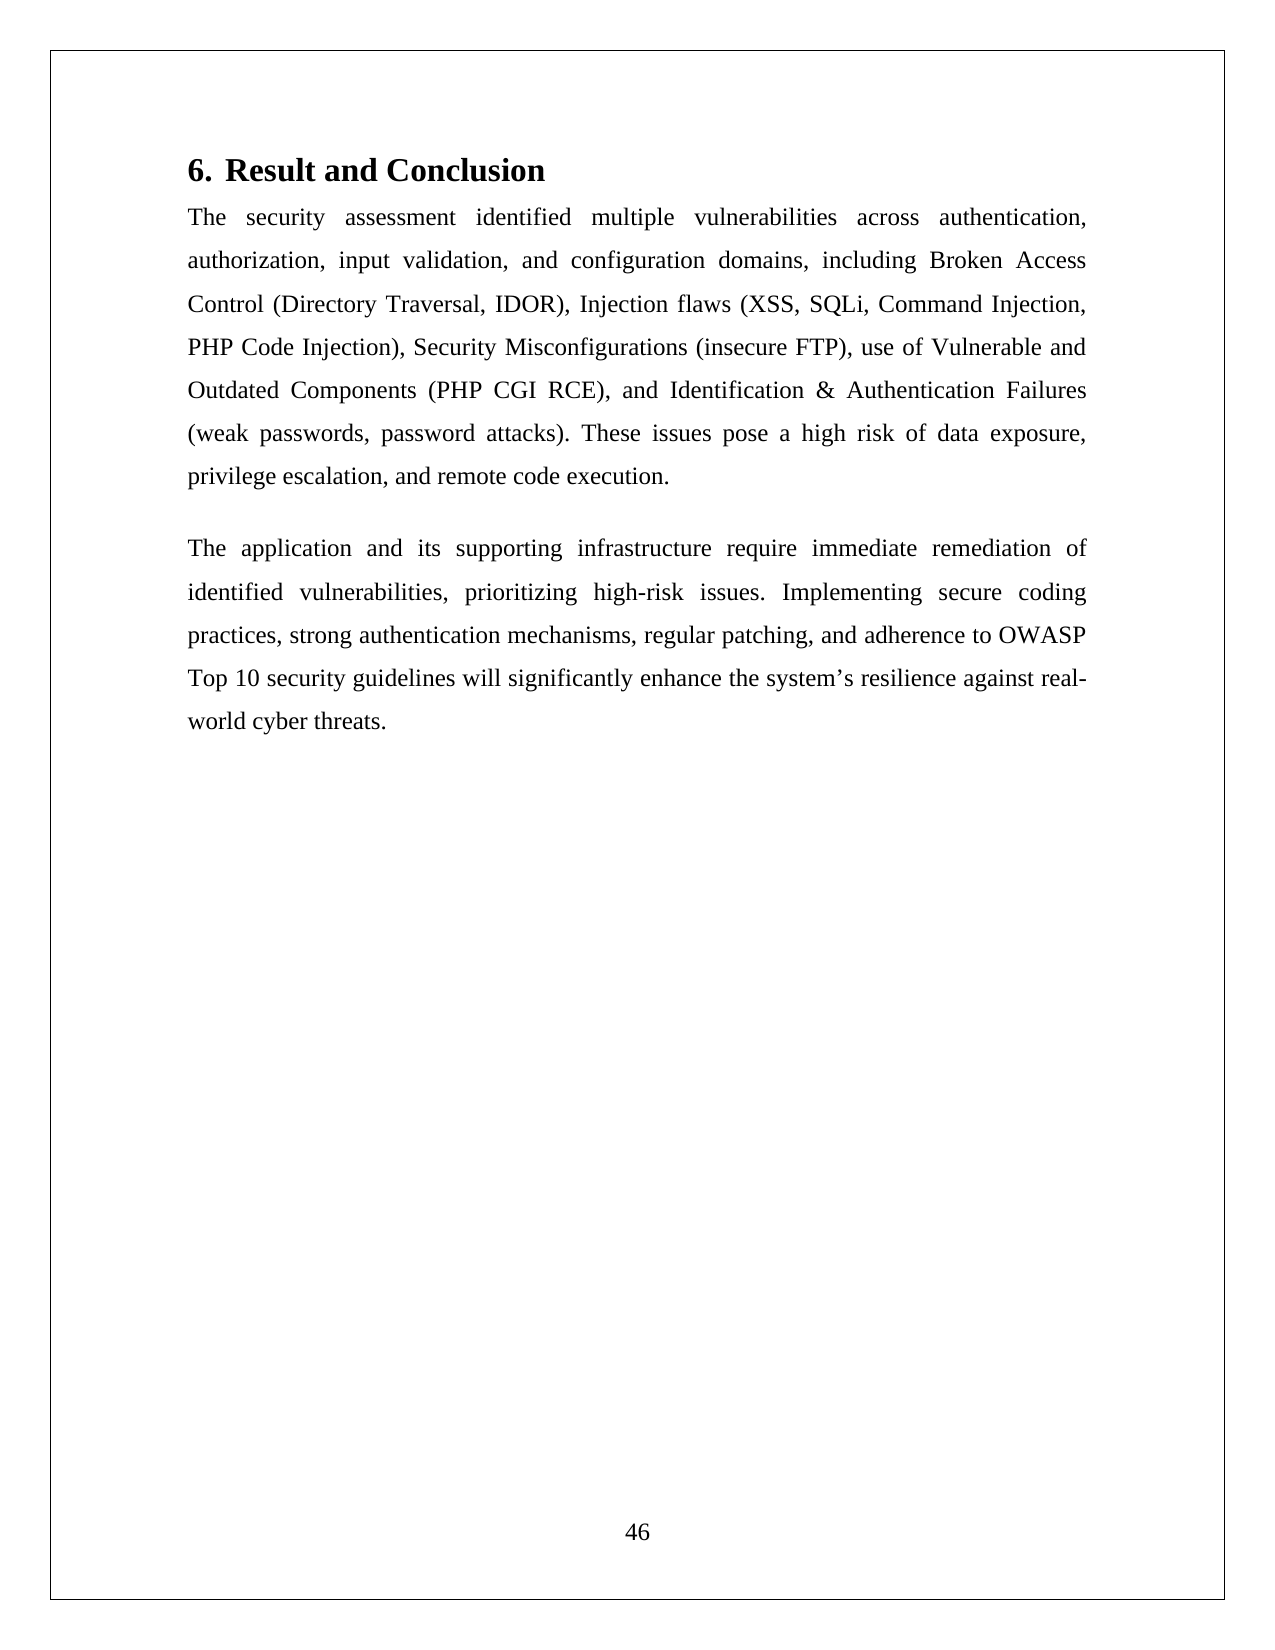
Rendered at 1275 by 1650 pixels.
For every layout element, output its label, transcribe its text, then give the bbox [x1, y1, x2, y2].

text The security assessment identified multiple vulnerabilities across authentication, authorization, input validation, and configuration domains, including Broken Access Control (Directory Traversal, IDOR), Injection flaws (XSS, SQLi, Command Injection, PHP Code Injection), Security Misconfigurations (insecure FTP), use of Vulnerable and Outdated Components (PHP CGI RCE), and Identification & Authentication Failures (weak passwords, password attacks). These issues pose a high risk of data exposure, privilege escalation, and remote code execution. [187, 202, 1087, 490]
text The application and its supporting infrastructure require immediate remediation of identified vulnerabilities, prioritizing high-risk issues. Implementing secure coding practices, strong authentication mechanisms, regular patching, and adherence to OWASP Top 10 security guidelines will significantly enhance the system’s resilience against real-world cyber threats. [187, 533, 1087, 735]
subtitle Result and Conclusion [187, 150, 1087, 188]
